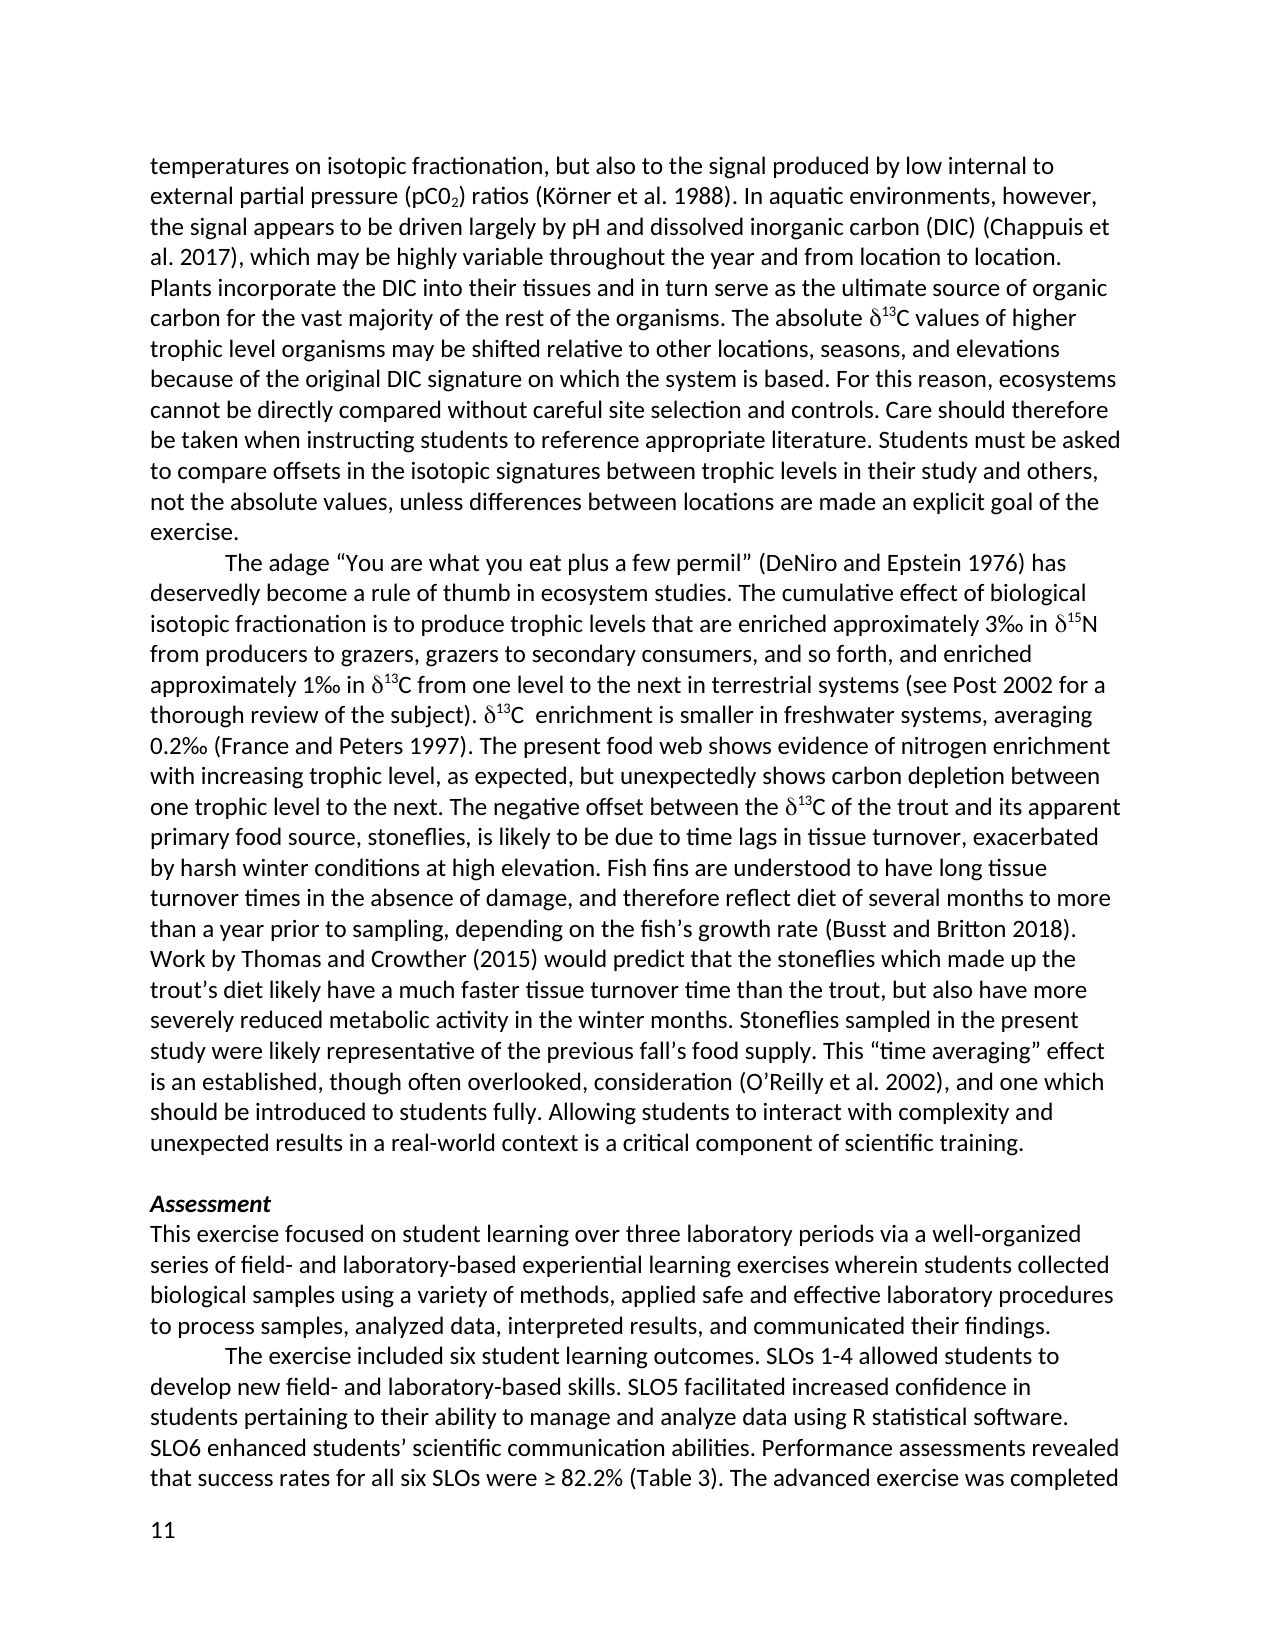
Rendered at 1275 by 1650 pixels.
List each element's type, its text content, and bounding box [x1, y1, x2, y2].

text Assessment [150, 1188, 1125, 1218]
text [150, 150, 1125, 547]
text The adage “You are what you eat plus a few permil” (DeNiro and Epstein 1976) has deservedly become a rule of thumb in ecosystem studies. The cumulative effect of biological isotopic fractionation is to produce trophic levels that are enriched approximately 3‰ in 15N from producers to grazers, grazers to secondary consumers, and so forth, and enriched approximately 1‰ in 13C from one level to the next in terrestrial systems (see Post 2002 for a thorough review of the subject). 13C enrichment is smaller in freshwater systems, averaging 0.2‰ (France and Peters 1997). The present food web shows evidence of nitrogen enrichment with increasing trophic level, as expected, but unexpectedly shows carbon depletion between one trophic level to the next. The negative offset between the 13C of the trout and its apparent primary food source, stoneflies, is likely to be due to time lags in tissue turnover, exacerbated by harsh winter conditions at high elevation. Fish fins are understood to have long tissue turnover times in the absence of damage, and therefore reflect diet of several months to more than a year prior to sampling, depending on the fish’s growth rate (Busst and Britton 2018). Work by Thomas and Crowther (2015) would predict that the stoneflies which made up the trout’s diet likely have a much faster tissue turnover time than the trout, but also have more severely reduced metabolic activity in the winter months. Stoneflies sampled in the present study were likely representative of the previous fall’s food supply. This “time averaging” effect is an established, though often overlooked, consideration (O’Reilly et al. 2002), and one which should be introduced to students fully. Allowing students to interact with complexity and unexpected results in a real-world context is a critical component of scientific training. [150, 547, 1125, 1157]
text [150, 1340, 1125, 1493]
text This exercise focused on student learning over three laboratory periods via a well-organized series of field- and laboratory-based experiential learning exercises wherein students collected biological samples using a variety of methods, applied safe and effective laboratory procedures to process samples, analyzed data, interpreted results, and communicated their findings. [150, 1218, 1125, 1340]
